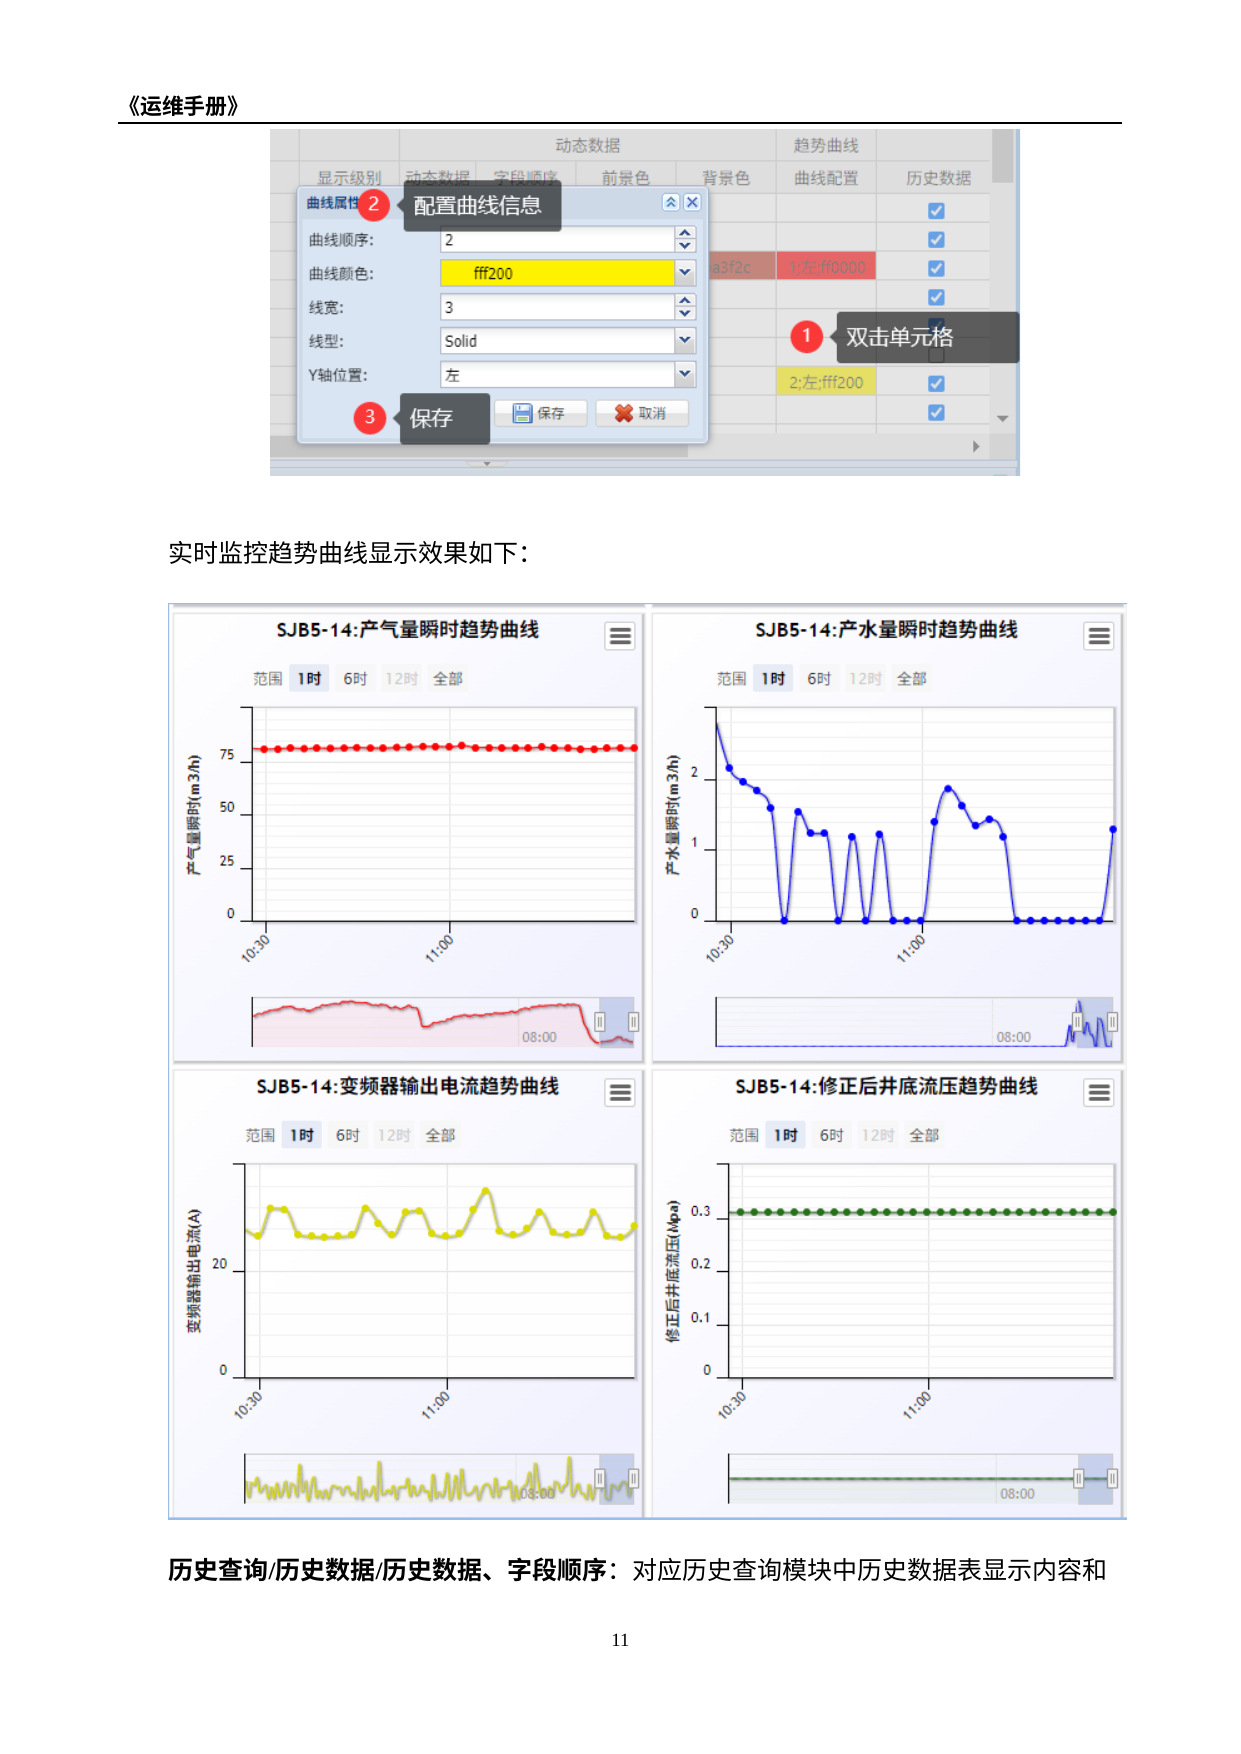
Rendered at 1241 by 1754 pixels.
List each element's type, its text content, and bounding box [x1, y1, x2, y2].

picture [168, 603, 1127, 1520]
picture [270, 129, 1021, 476]
text 实时监控趋势曲线显示效果如下： [118, 517, 1122, 585]
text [118, 1534, 1122, 1602]
